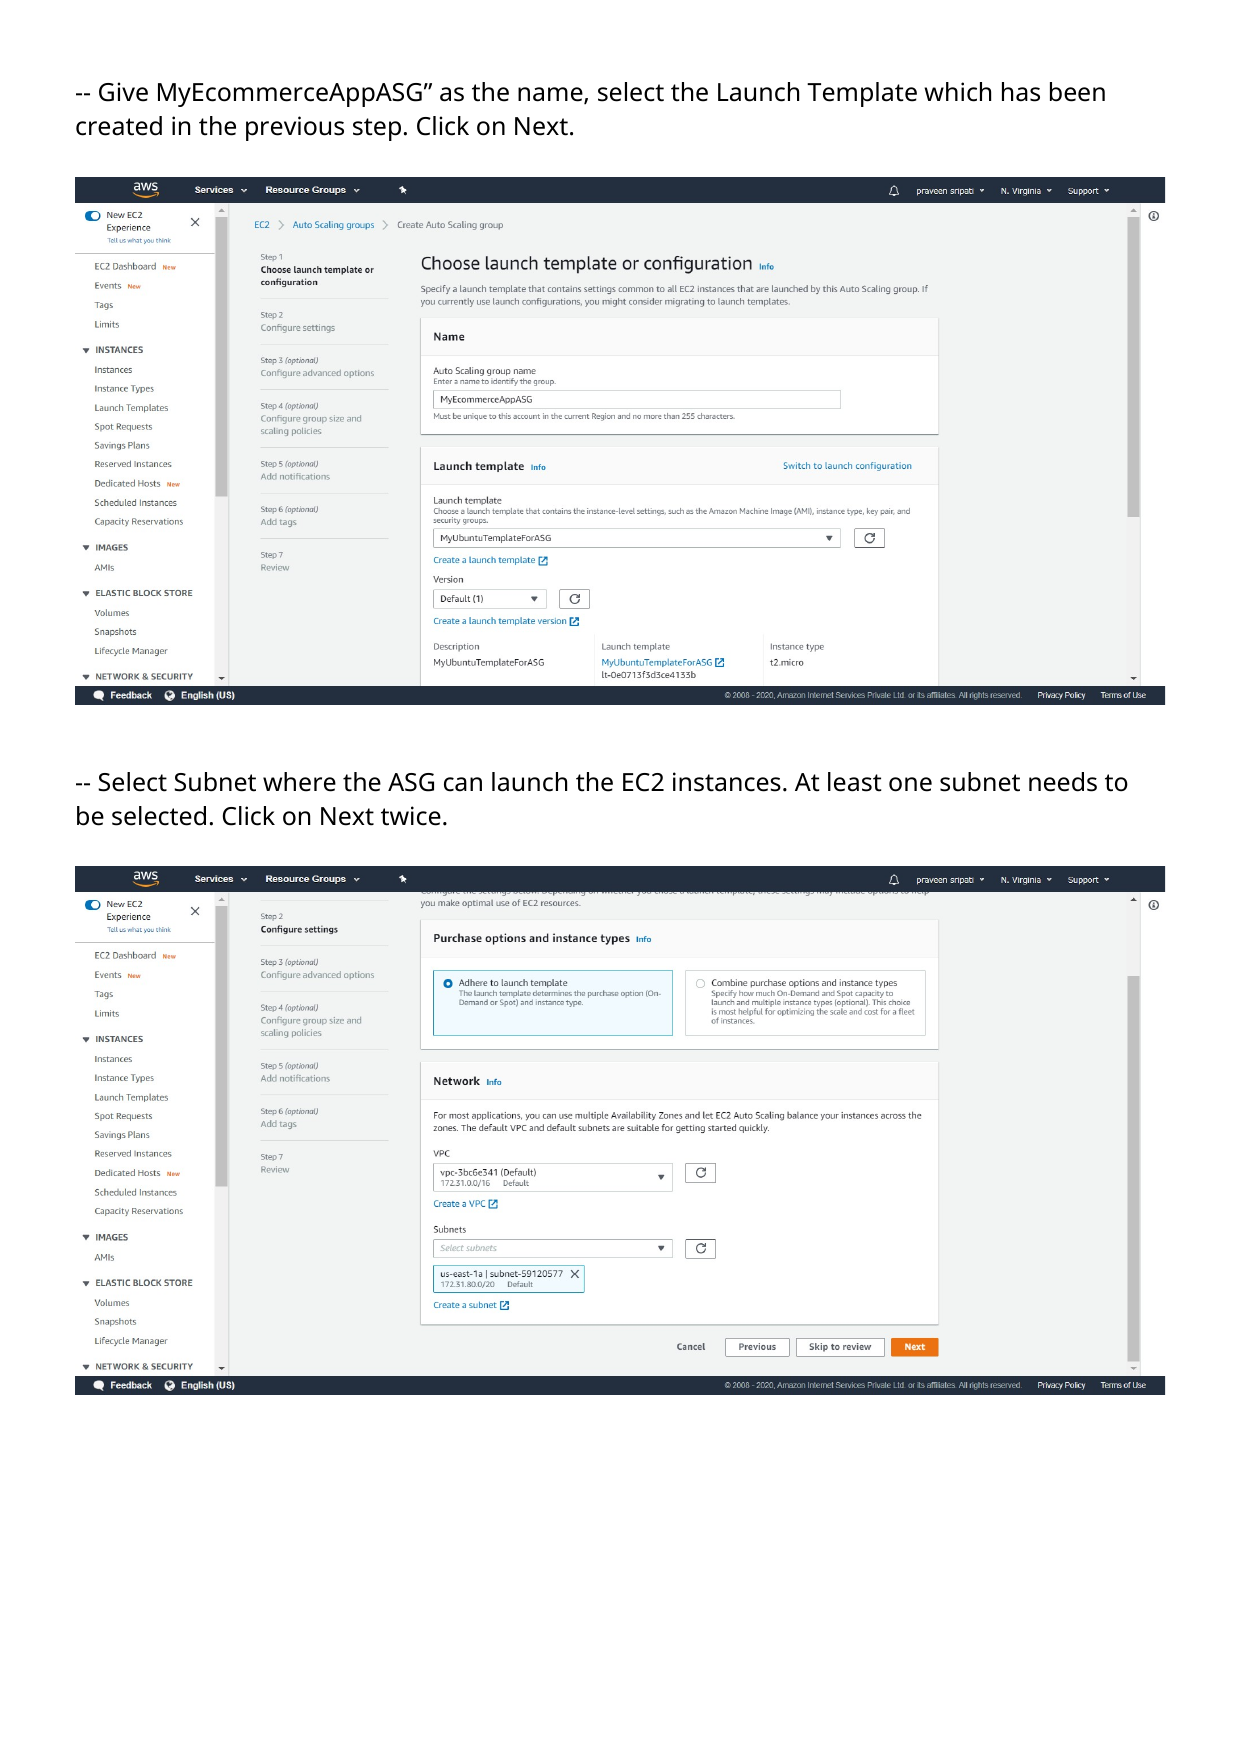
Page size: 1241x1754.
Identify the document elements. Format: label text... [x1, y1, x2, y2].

picture [75, 177, 1166, 705]
text -- Give MyEcommerceAppASG” as the name, select the Launch Template which has been created in the previous step. Click on Next. [75, 75, 1165, 143]
picture [75, 866, 1166, 1395]
text -- Select Subnet where the ASG can launch the EC2 instances. At least one subnet needs to be selected. Click on Next twice. [75, 765, 1165, 833]
